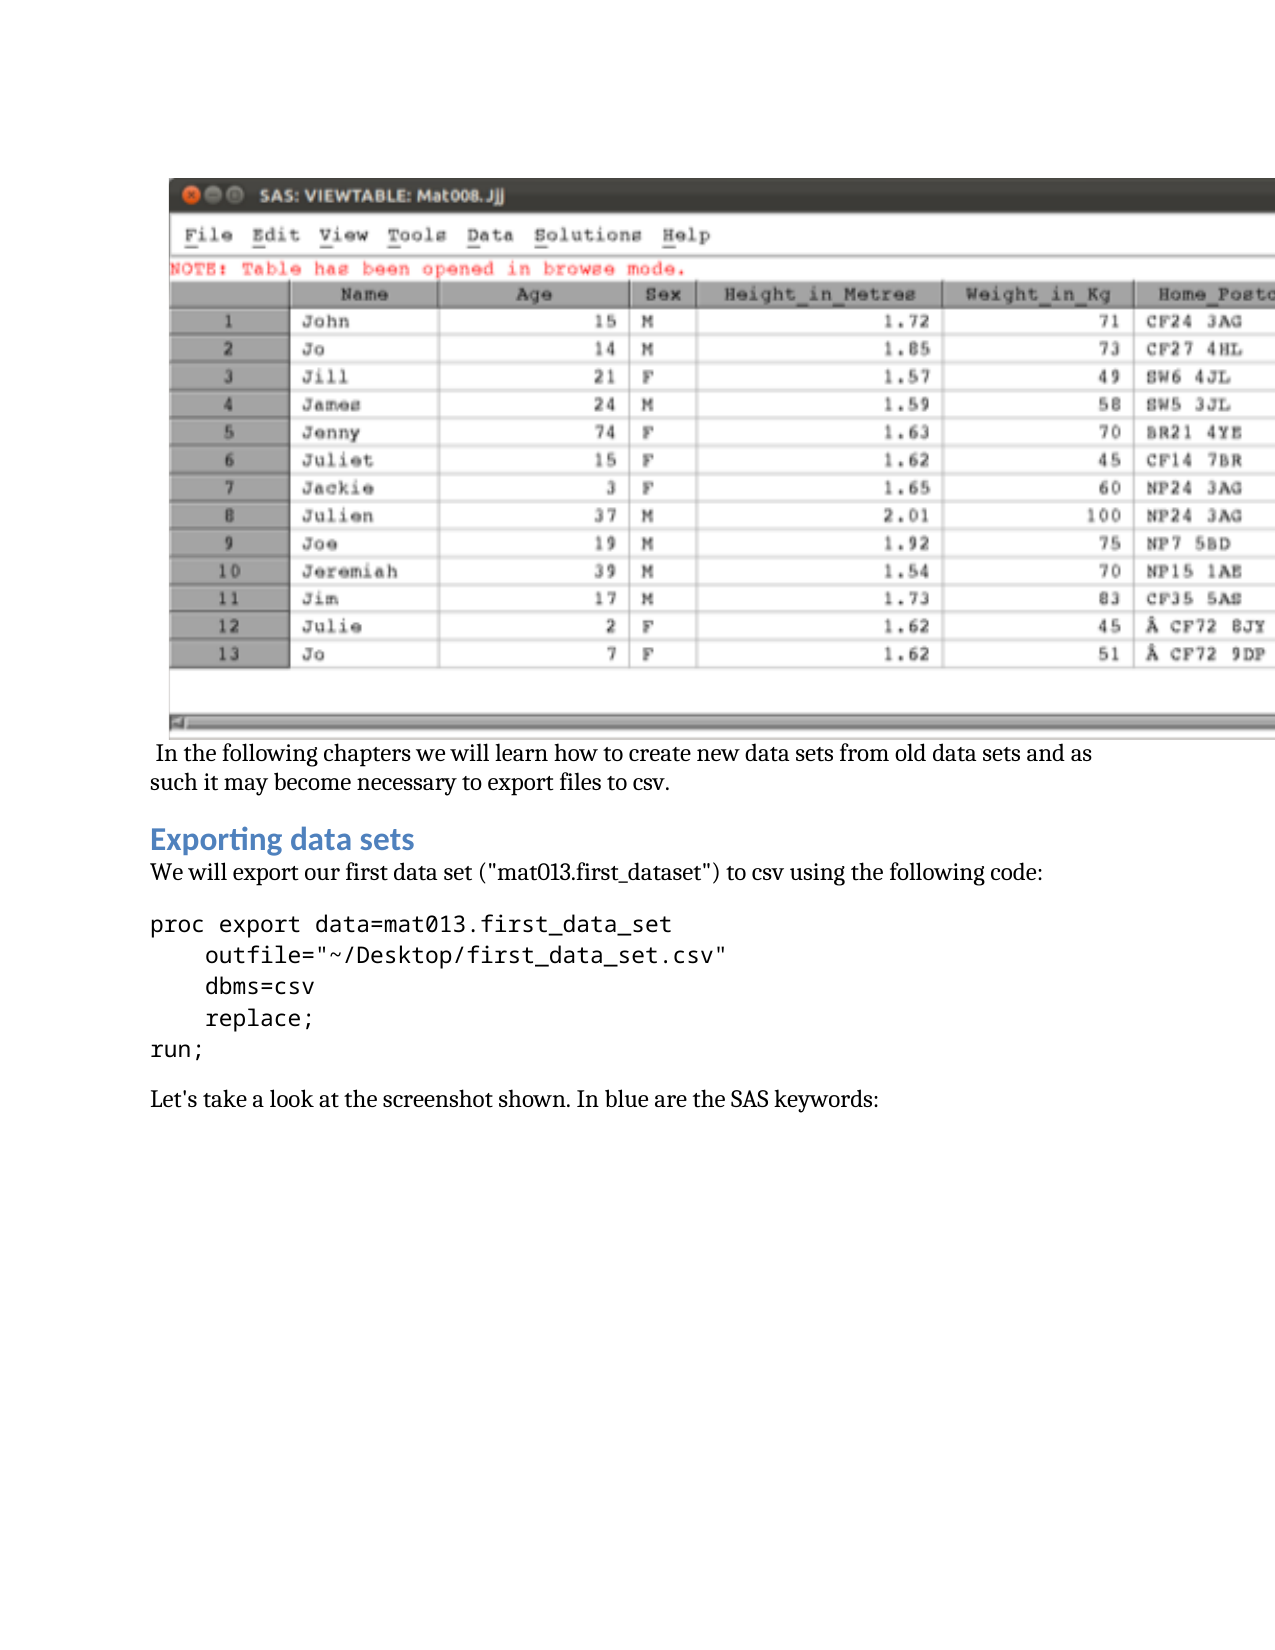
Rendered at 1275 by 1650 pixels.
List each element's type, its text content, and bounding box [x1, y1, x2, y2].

text We will export our first data set ("mat013.first_dataset") to csv using the following code: [150, 858, 1125, 887]
subtitle Exporting data sets [150, 817, 1125, 858]
text Let's take a look at the screenshot shown. In blue are the SAS keywords: [150, 1085, 1125, 1114]
text proc export data=mat013.first_data_set outfile="~/Desktop/first_data_set.csv" dbms=csv replace;run; [150, 908, 1125, 1064]
picture [168, 178, 1275, 740]
